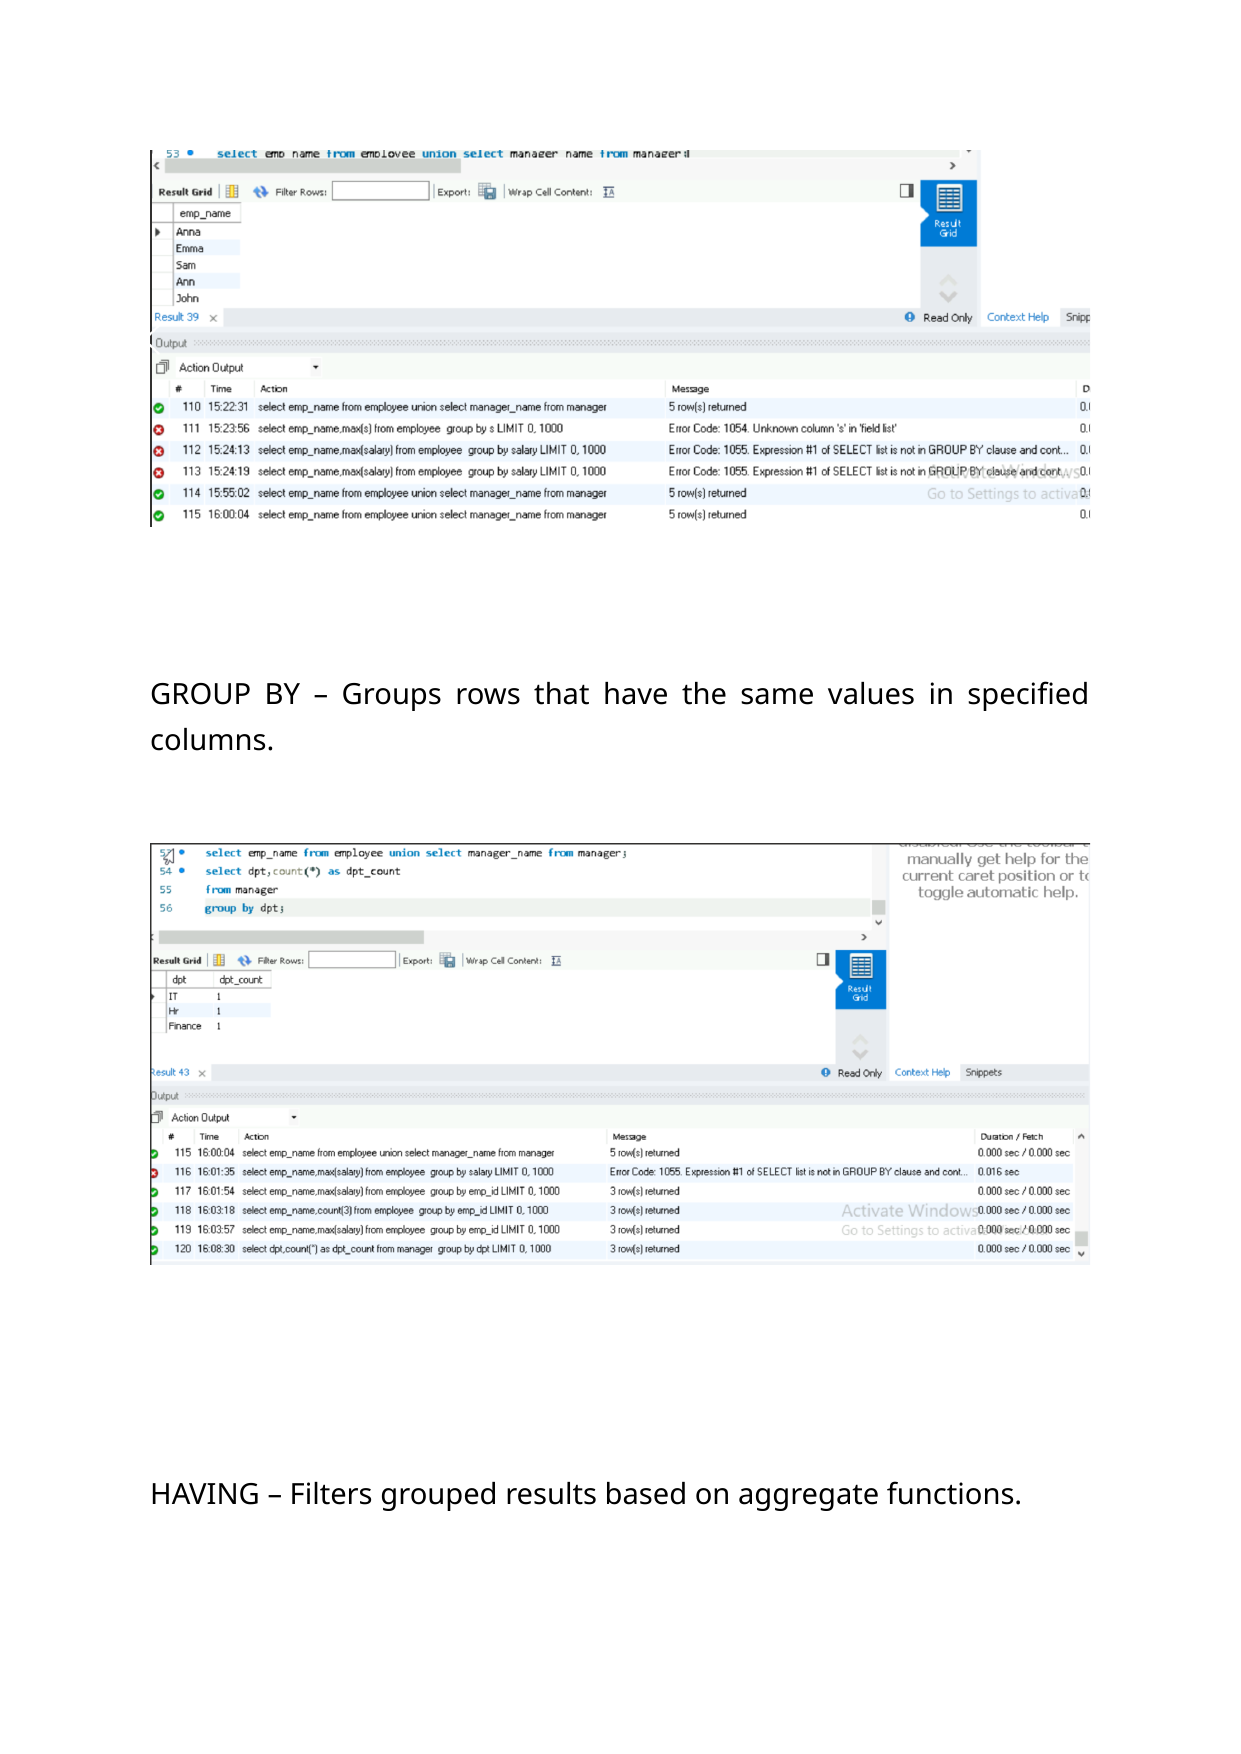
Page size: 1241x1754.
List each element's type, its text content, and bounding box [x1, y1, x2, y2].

text GROUP BY – Groups rows that have the same values in specified columns. [150, 673, 1090, 758]
text HAVING – Filters grouped results based on aggregate functions. [150, 1473, 1090, 1513]
picture [150, 843, 1091, 1265]
picture [150, 150, 1091, 527]
